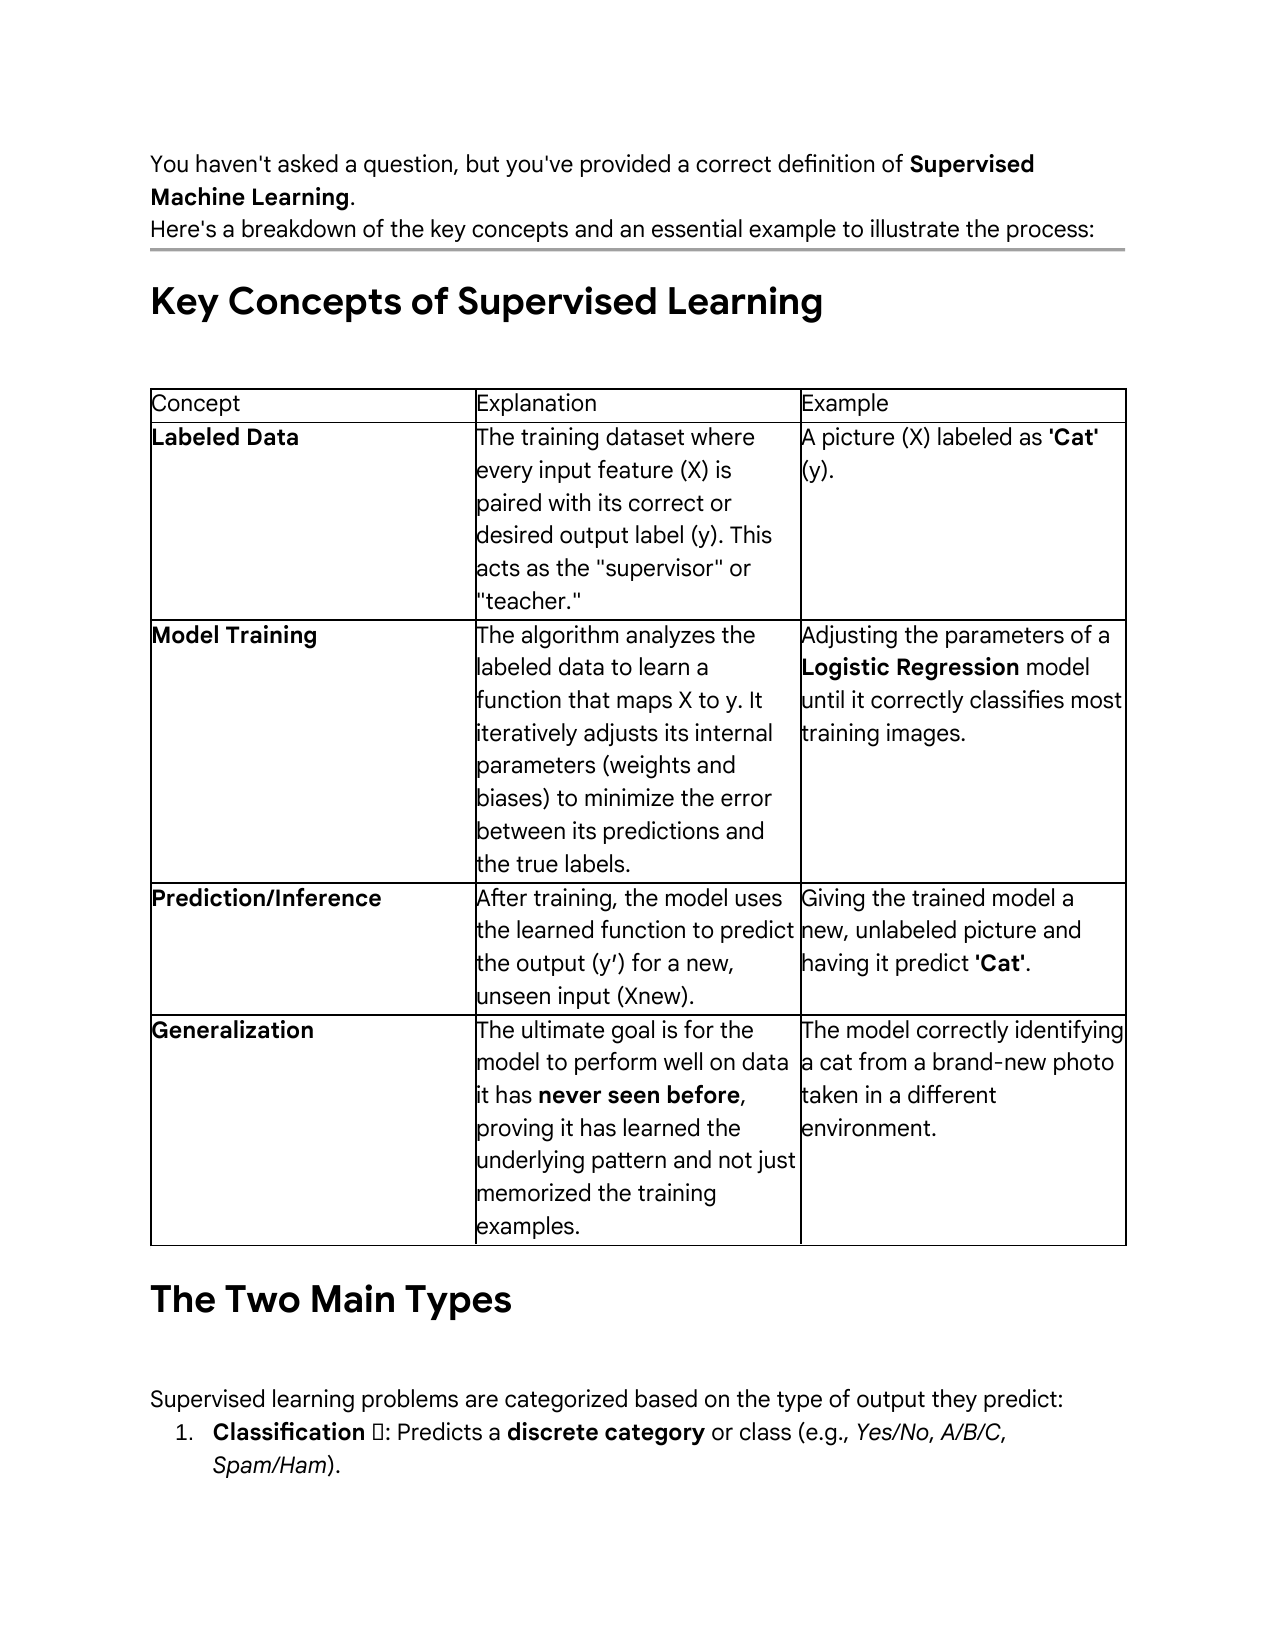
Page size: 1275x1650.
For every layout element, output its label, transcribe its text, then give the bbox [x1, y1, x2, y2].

table_cell After training, the model uses the learned function to predict the output (y′) for a new, unseen input (Xnew​). [477, 884, 800, 1014]
table_cell Generalization [152, 1016, 475, 1244]
table_cell Prediction/Inference [152, 884, 475, 1014]
text Supervised learning problems are categorized based on the type of output they predict: [150, 1386, 1125, 1414]
table_header Concept [152, 390, 475, 422]
table_header Explanation [477, 390, 800, 422]
table_cell A picture (X) labeled as 'Cat' (y). [802, 423, 1125, 619]
text Here's a breakdown of the key concepts and an essential example to illustrate the process: [150, 215, 1125, 244]
table_header Example [802, 390, 1125, 422]
table_cell Giving the trained model a new, unlabeled picture and having it predict 'Cat'. [802, 884, 1125, 1014]
text You haven't asked a question, but you've provided a correct definition of Supervised Machine Learning. [150, 150, 1125, 211]
table_cell The algorithm analyzes the labeled data to learn a function that maps X to y. It iteratively adjusts its internal parameters (weights and biases) to minimize the error between its predictions and the true labels. [477, 621, 800, 882]
subtitle Key Concepts of Supervised Learning [150, 278, 1125, 325]
table_cell Adjusting the parameters of a Logistic Regression model until it correctly classifies most training images. [802, 621, 1125, 882]
table_cell The model correctly identifying a cat from a brand-new photo taken in a different environment. [802, 1016, 1125, 1244]
table_cell The training dataset where every input feature (X) is paired with its correct or desired output label (y). This acts as the "supervisor" or "teacher." [477, 423, 800, 619]
list Classification 🎯: Predicts a discrete category or class (e.g., Yes/No, A/B/C, Spam/Ham). [175, 1418, 1125, 1480]
table_cell Model Training [152, 621, 475, 882]
subtitle The Two Main Types [150, 1276, 1125, 1323]
table_cell Labeled Data [152, 423, 475, 619]
table_cell The ultimate goal is for the model to perform well on data it has never seen before, proving it has learned the underlying pattern and not just memorized the training examples. [477, 1016, 800, 1244]
